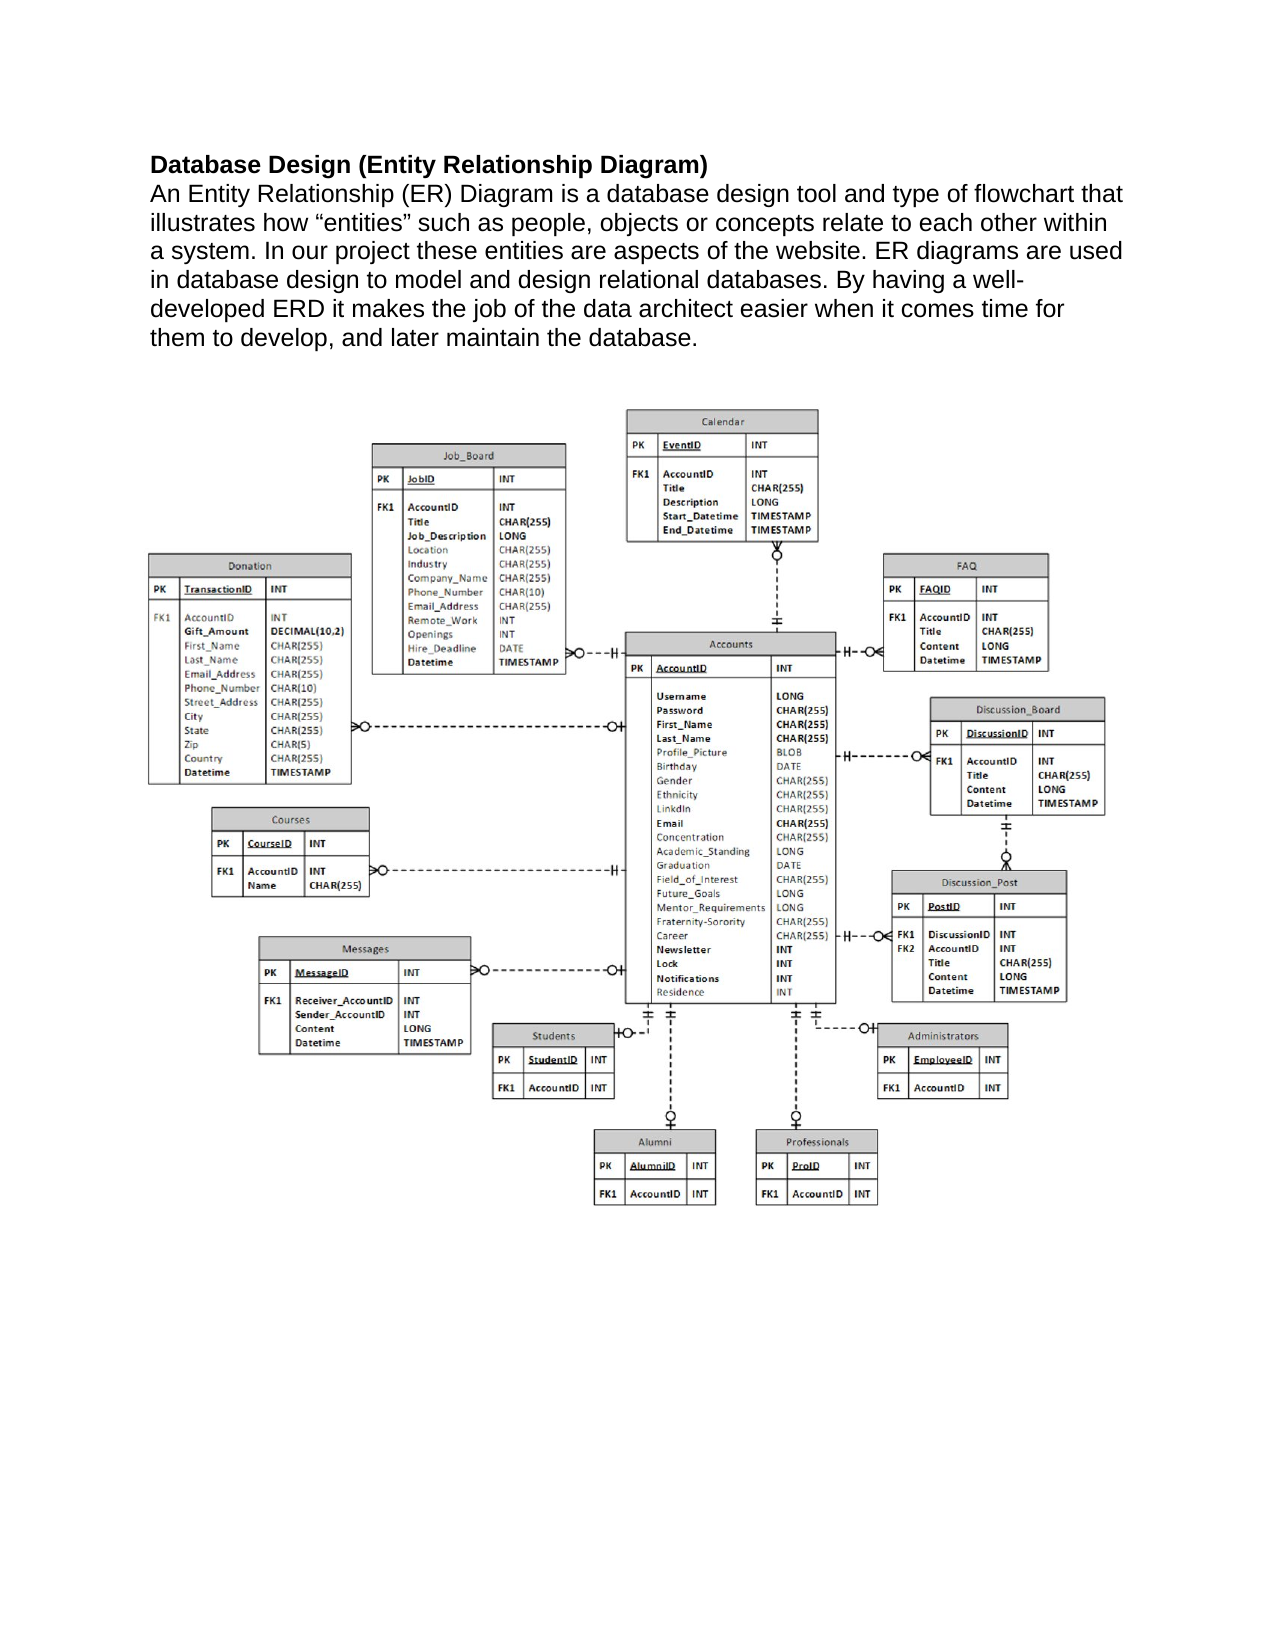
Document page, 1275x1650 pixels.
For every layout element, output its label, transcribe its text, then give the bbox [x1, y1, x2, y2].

text Database Design (Entity Relationship Diagram) [150, 150, 1125, 179]
text An Entity Relationship (ER) Diagram is a database design tool and type of flowchart that illustrates how “entities” such as people, objects or concepts relate to each other within a system. In our project these entities are aspects of the website. ER diagrams are used in database design to model and design relational databases. By having a well-developed ERD it makes the job of the data architect easier when it comes time for them to develop, and later maintain the database. [150, 179, 1125, 351]
picture [137, 398, 1113, 1213]
